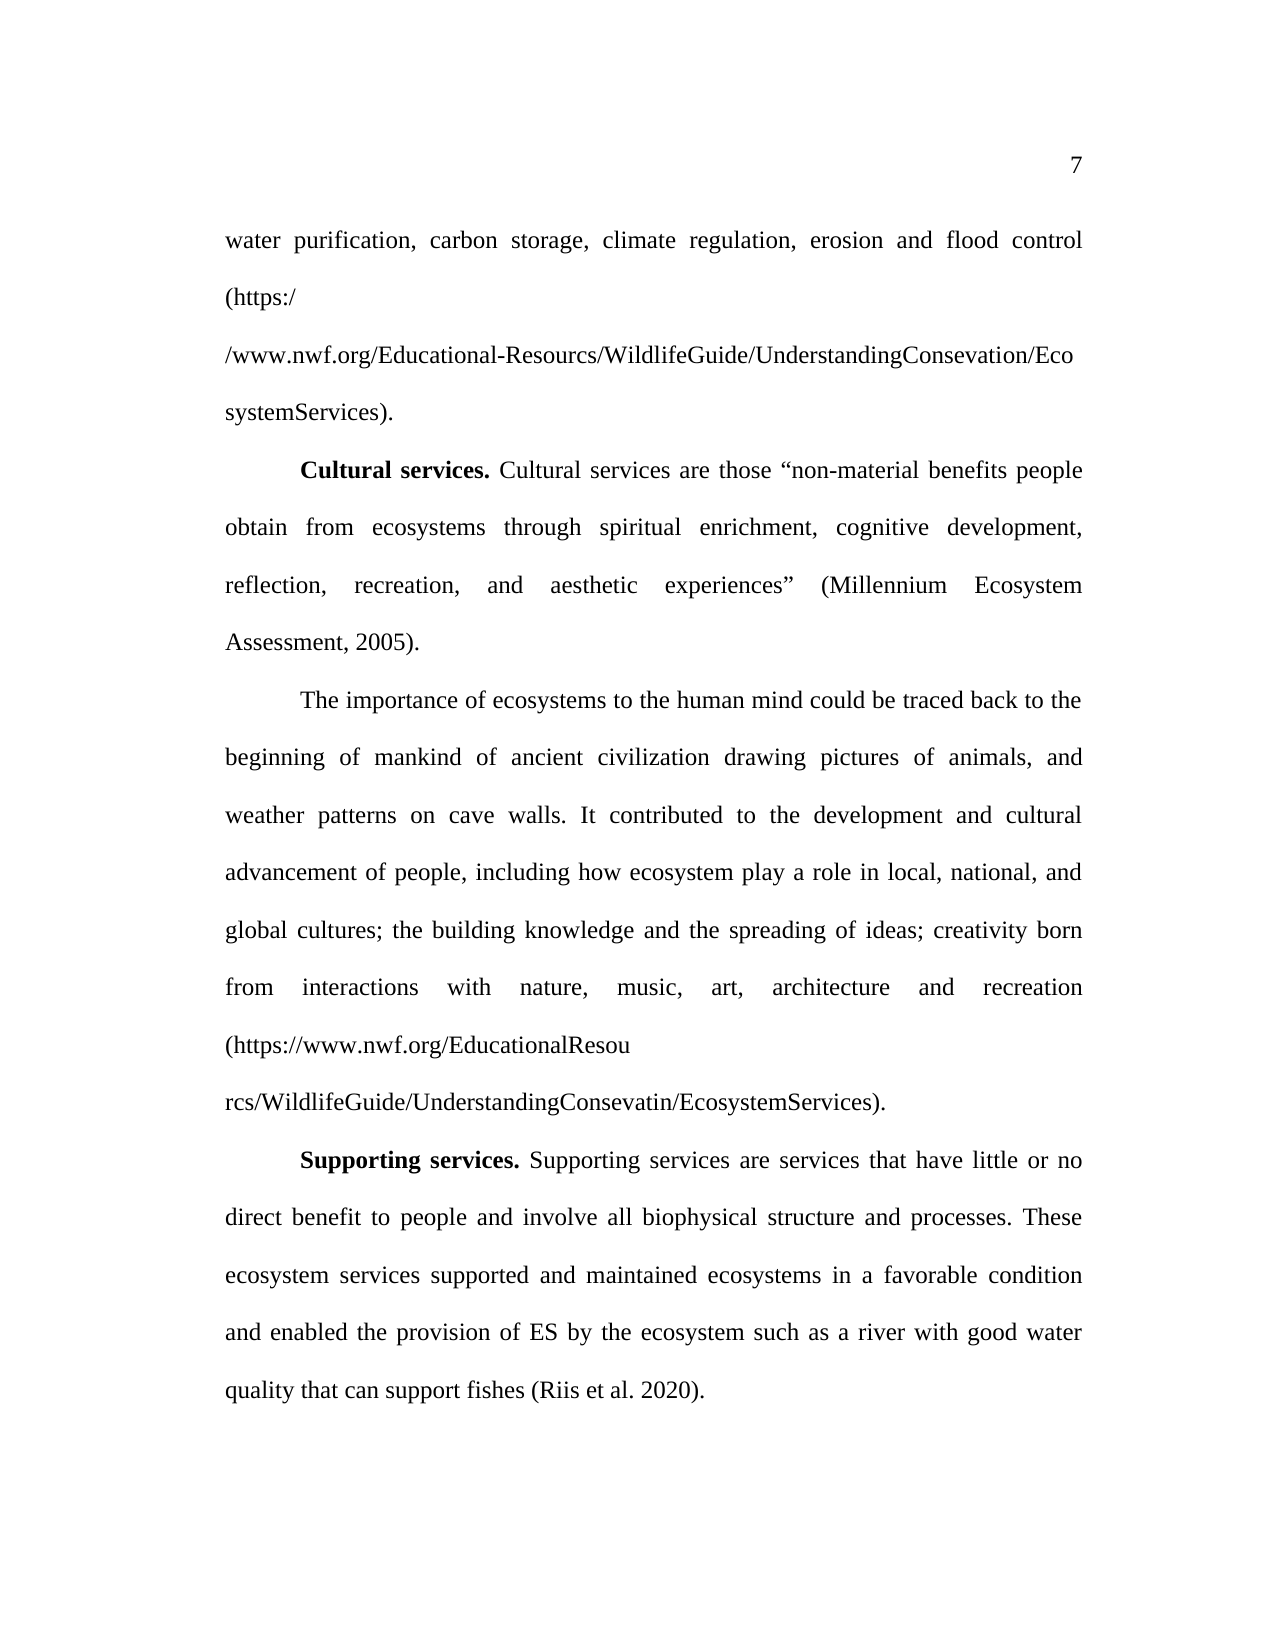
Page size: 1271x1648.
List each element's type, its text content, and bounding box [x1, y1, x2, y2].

text Cultural services. Cultural services are those “non-material benefits people obtain from ecosystems through spiritual enrichment, cognitive development, reflection, recreation, and aesthetic experiences” (Millennium Ecosystem Assessment, 2005). [225, 455, 1083, 656]
text The importance of ecosystems to the human mind could be traced back to the beginning of mankind of ancient civilization drawing pictures of animals, and weather patterns on cave walls. It contributed to the development and cultural advancement of people, including how ecosystem play a role in local, national, and global cultures; the building knowledge and the spreading of ideas; creativity born from interactions with nature, music, art, architecture and recreation (https://www.nwf.org/EducationalResou rcs/WildlifeGuide/UnderstandingConsevatin/EcosystemServices). [225, 685, 1083, 1116]
text Supporting services. Supporting services are services that have little or no direct benefit to people and involve all biophysical structure and processes. These ecosystem services supported and maintained ecosystems in a favorable condition and enabled the provision of ES by the ecosystem such as a river with good water quality that can support fishes (Riis et al. 2020). [225, 1145, 1083, 1404]
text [225, 225, 1083, 426]
